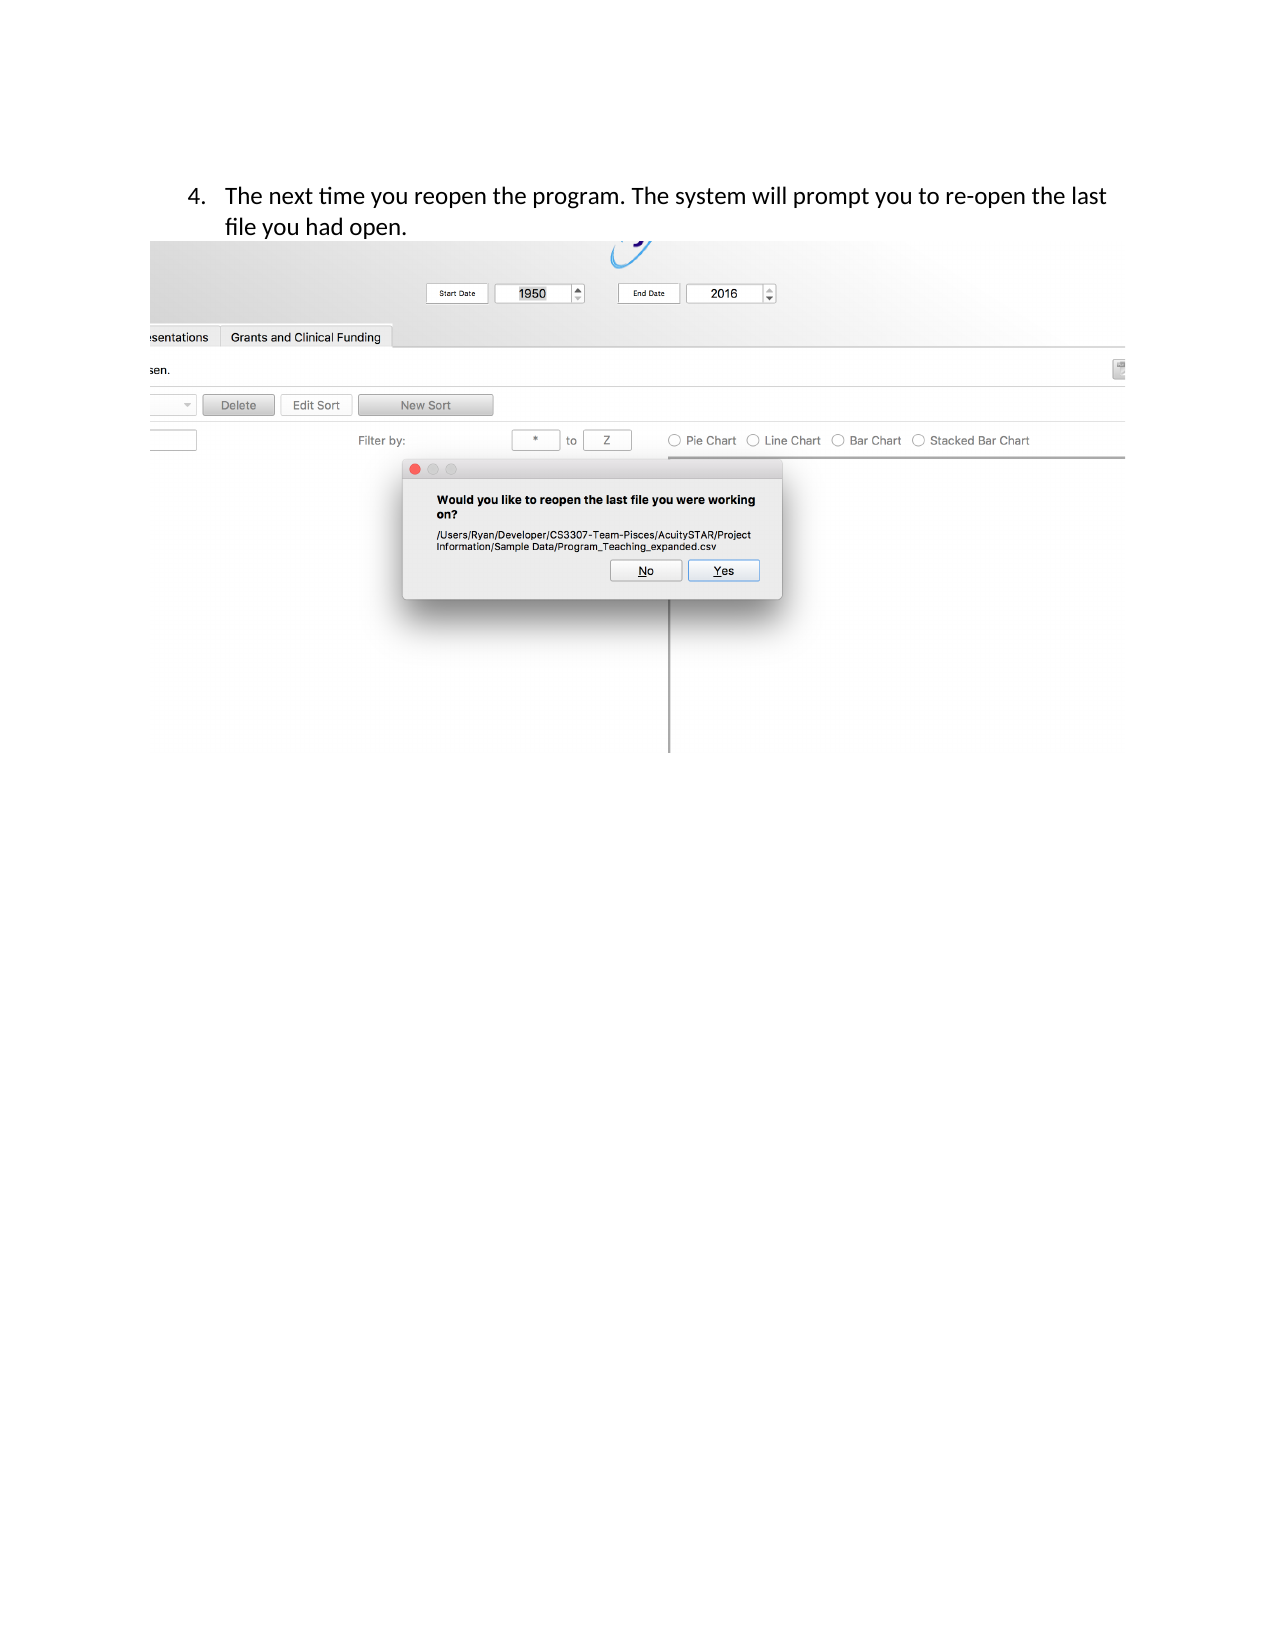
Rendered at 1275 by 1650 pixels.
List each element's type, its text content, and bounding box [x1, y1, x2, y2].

picture [150, 241, 1125, 753]
list The next time you reopen the program. The system will prompt you to re-open the last file you had open. [187, 181, 1125, 241]
